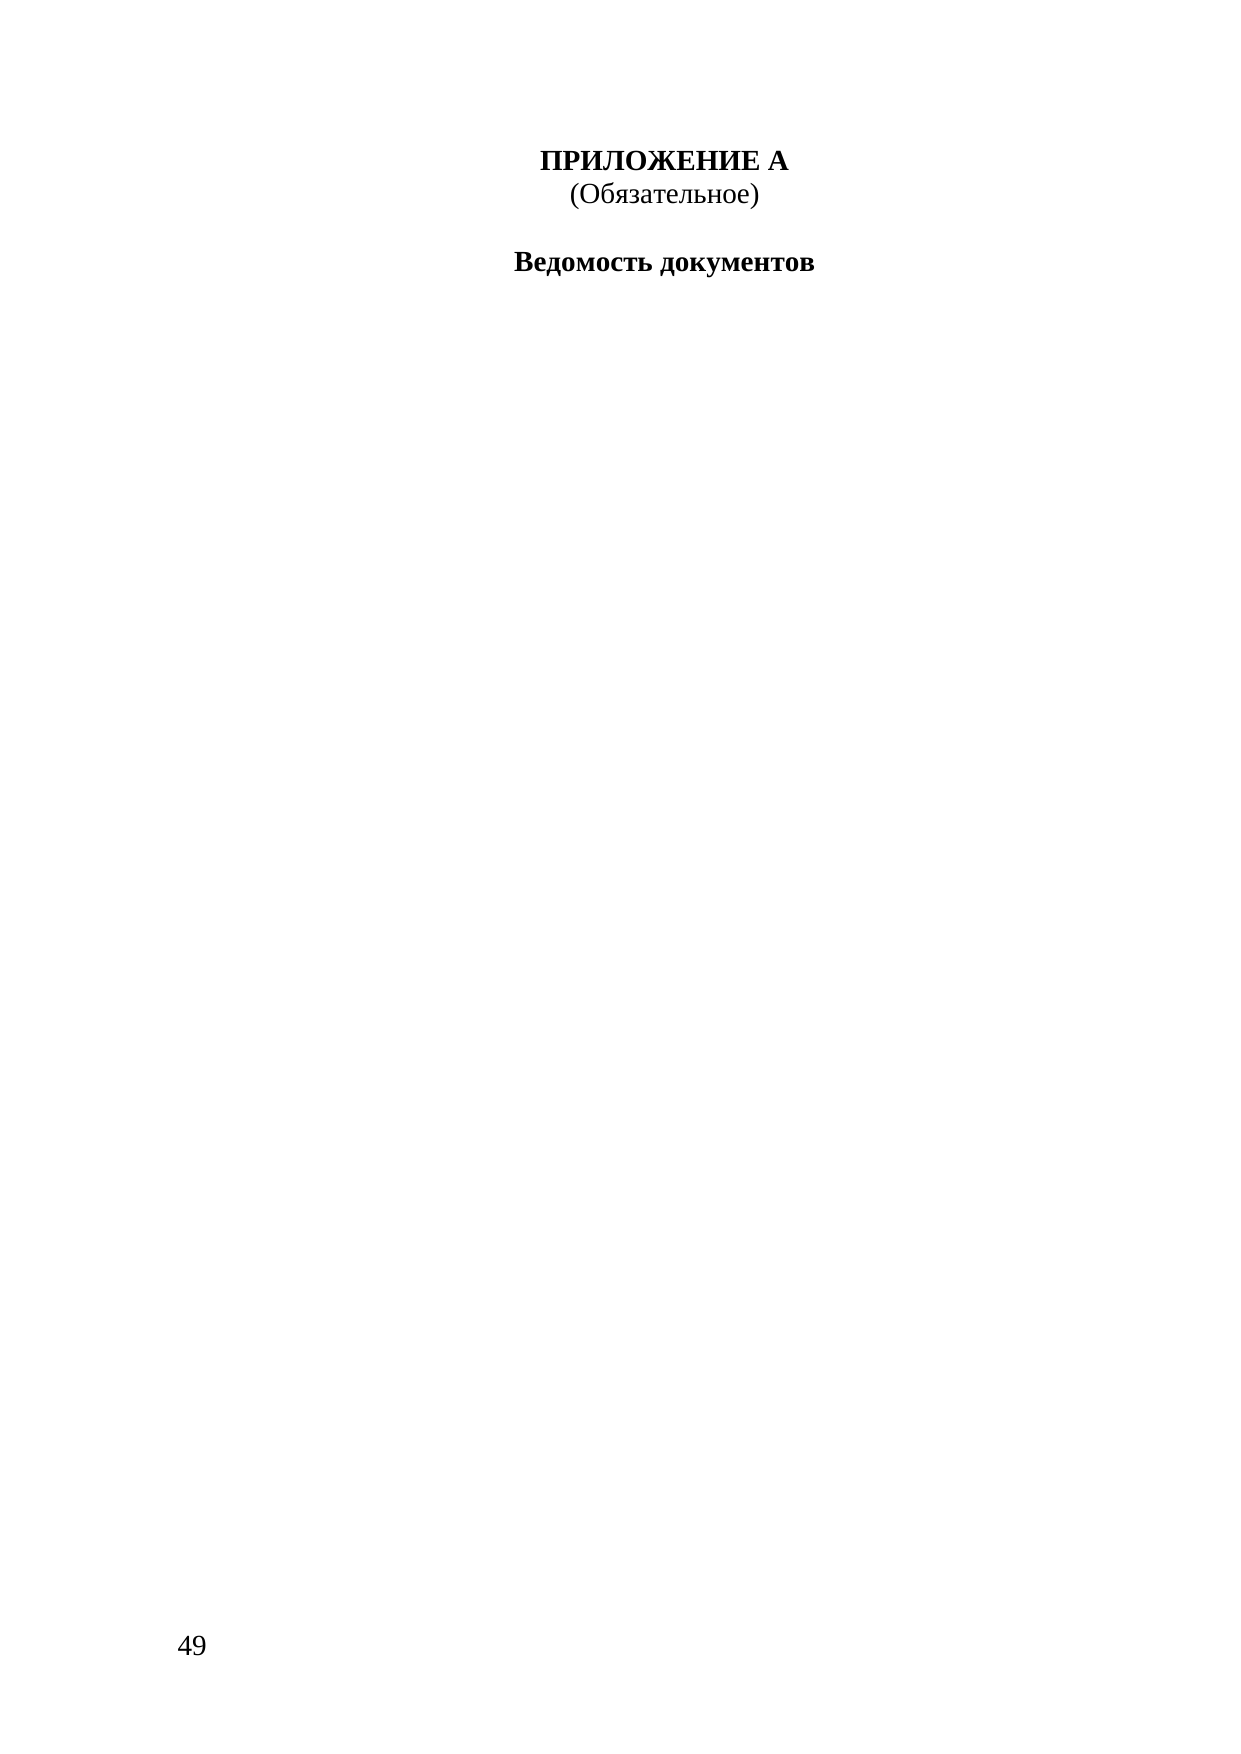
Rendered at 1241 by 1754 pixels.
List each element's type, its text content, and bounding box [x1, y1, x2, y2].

text (Обязательное) [177, 177, 1152, 210]
text Ведомость документов [177, 244, 1152, 277]
subtitle ПРИЛОЖЕНИЕ А [177, 143, 1152, 177]
